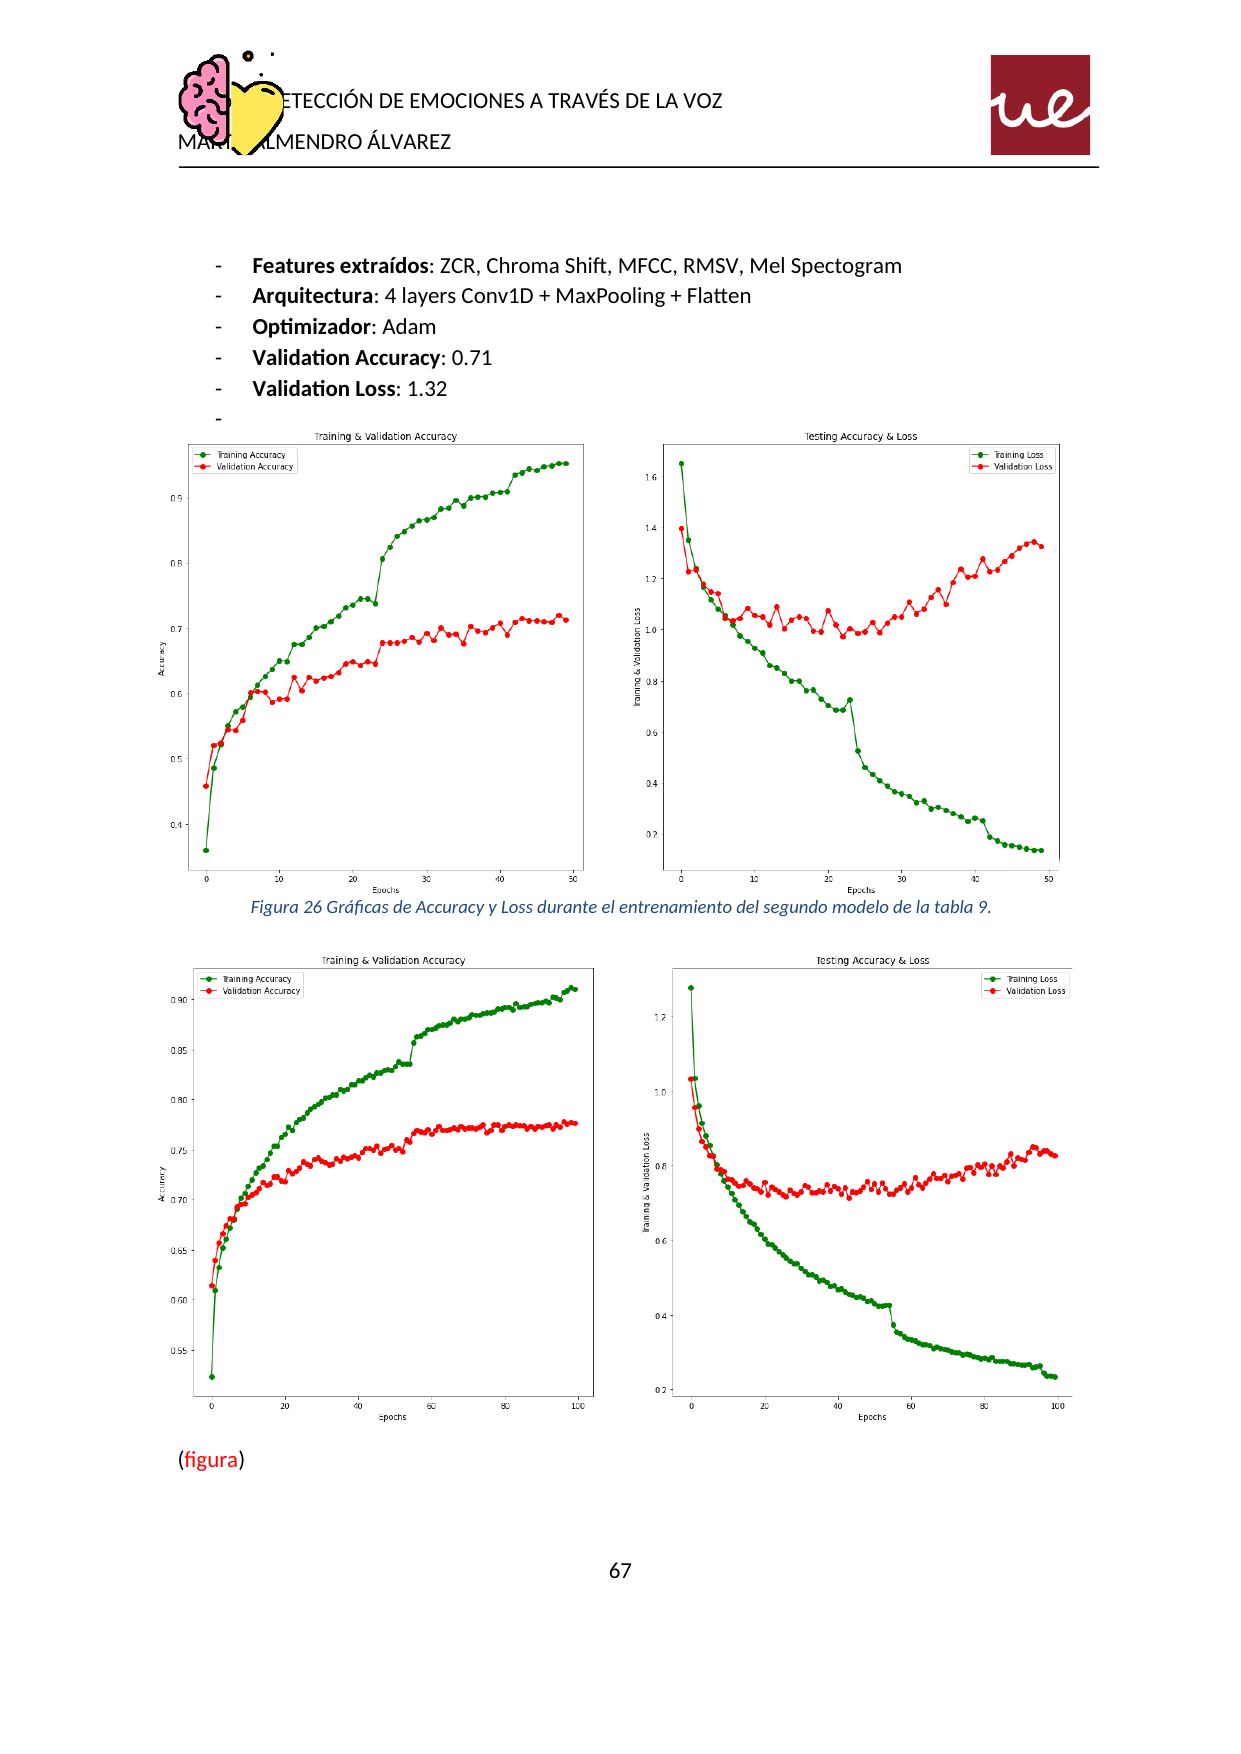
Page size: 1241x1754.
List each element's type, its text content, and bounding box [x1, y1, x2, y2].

picture [990, 55, 1091, 155]
list Validation Loss: 1.32 [215, 374, 1063, 402]
picture [153, 950, 1072, 1423]
list Features extraídos: ZCR, Chroma Shift, MFCC, RMSV, Mel Spectogram [215, 251, 1063, 279]
list Optimizador: Adam [215, 312, 1063, 340]
text (figura) [177, 831, 1063, 968]
text (figura) [911, 448, 1063, 894]
text (figura) [177, 1382, 1063, 1473]
picture [153, 427, 1059, 894]
list Arquitectura: 4 layers Conv1D + MaxPooling + Flatten [215, 282, 1063, 310]
picture [177, 50, 284, 154]
list Validation Accuracy: 0.71 [215, 343, 1063, 371]
